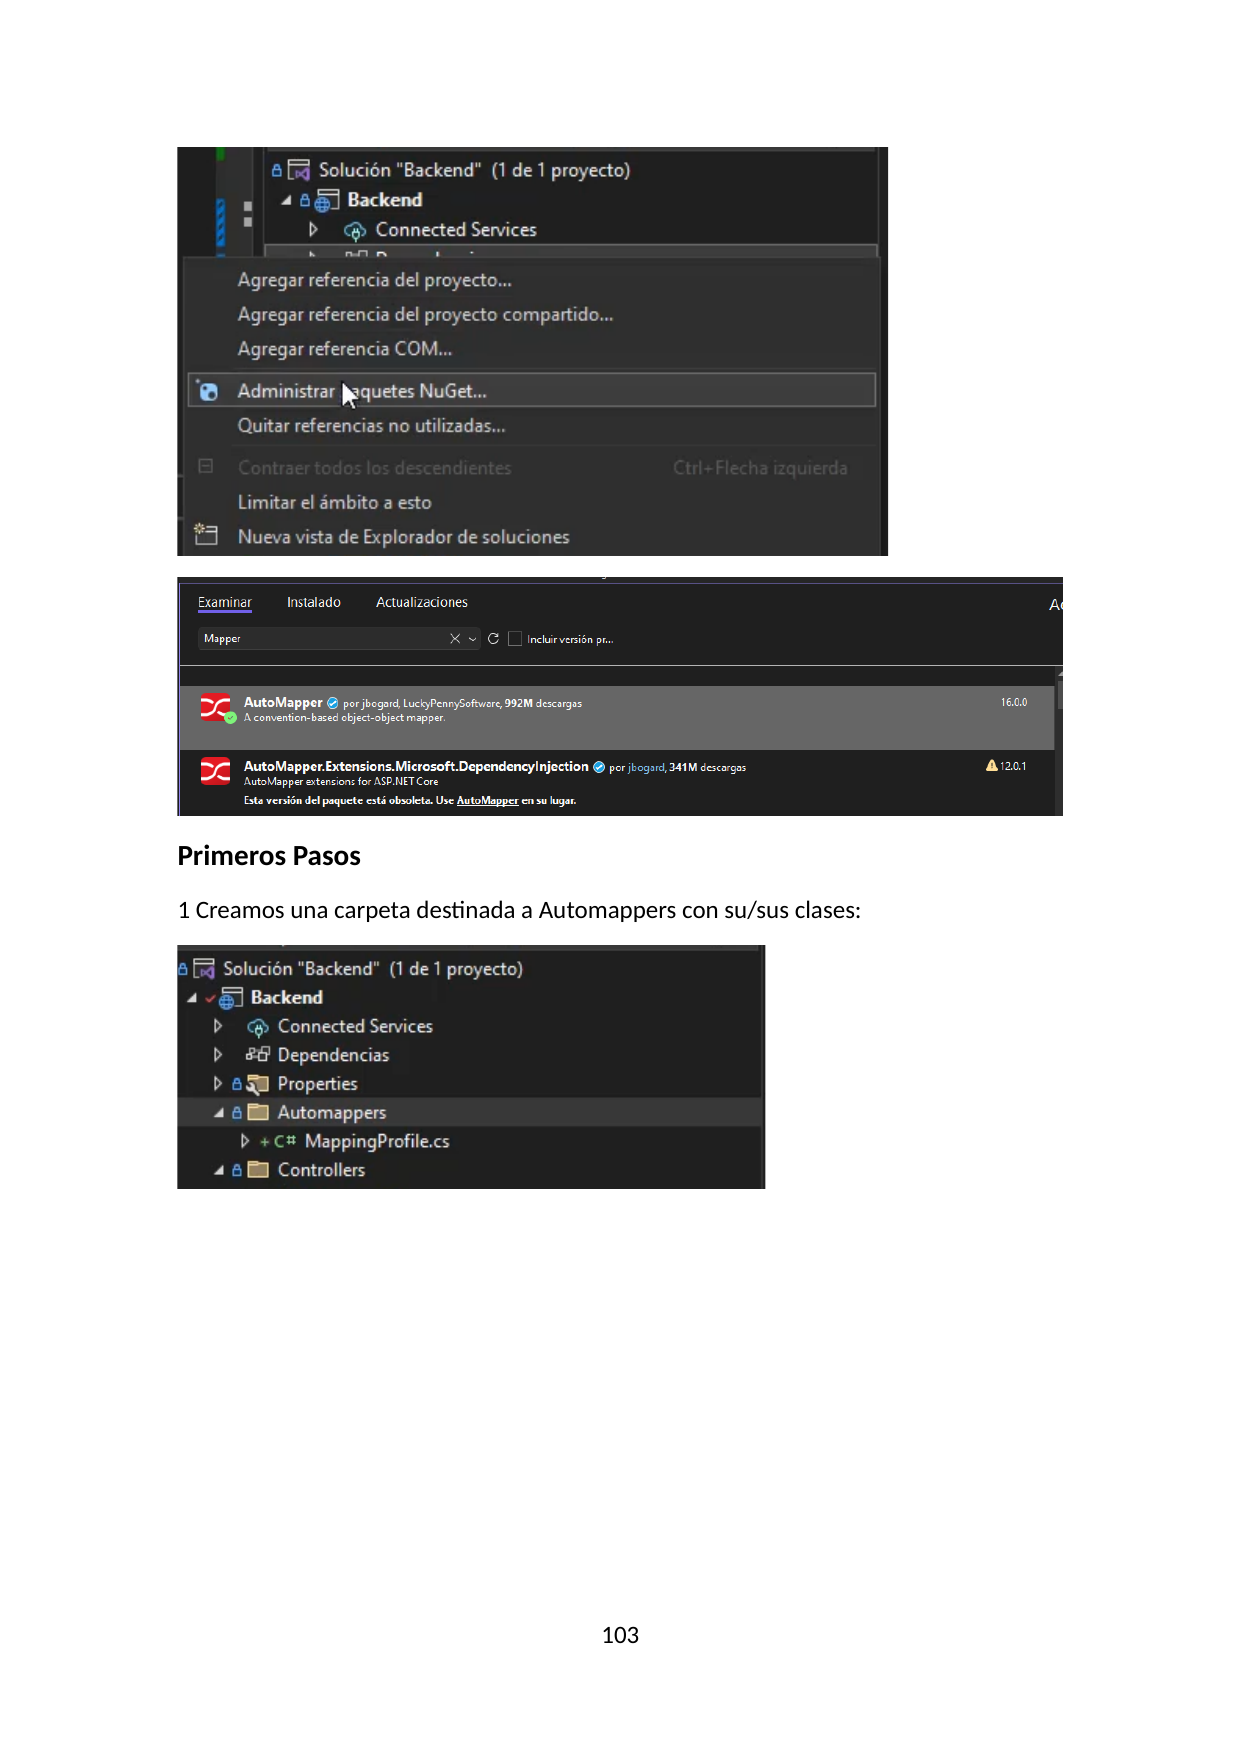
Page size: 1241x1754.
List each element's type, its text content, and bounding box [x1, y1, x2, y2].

picture [177, 945, 766, 1189]
picture [177, 147, 889, 556]
picture [177, 577, 1063, 816]
text 1 Creamos una carpeta destinada a Automappers con su/sus clases: [177, 894, 1063, 925]
text Primeros Pasos [177, 837, 1063, 872]
